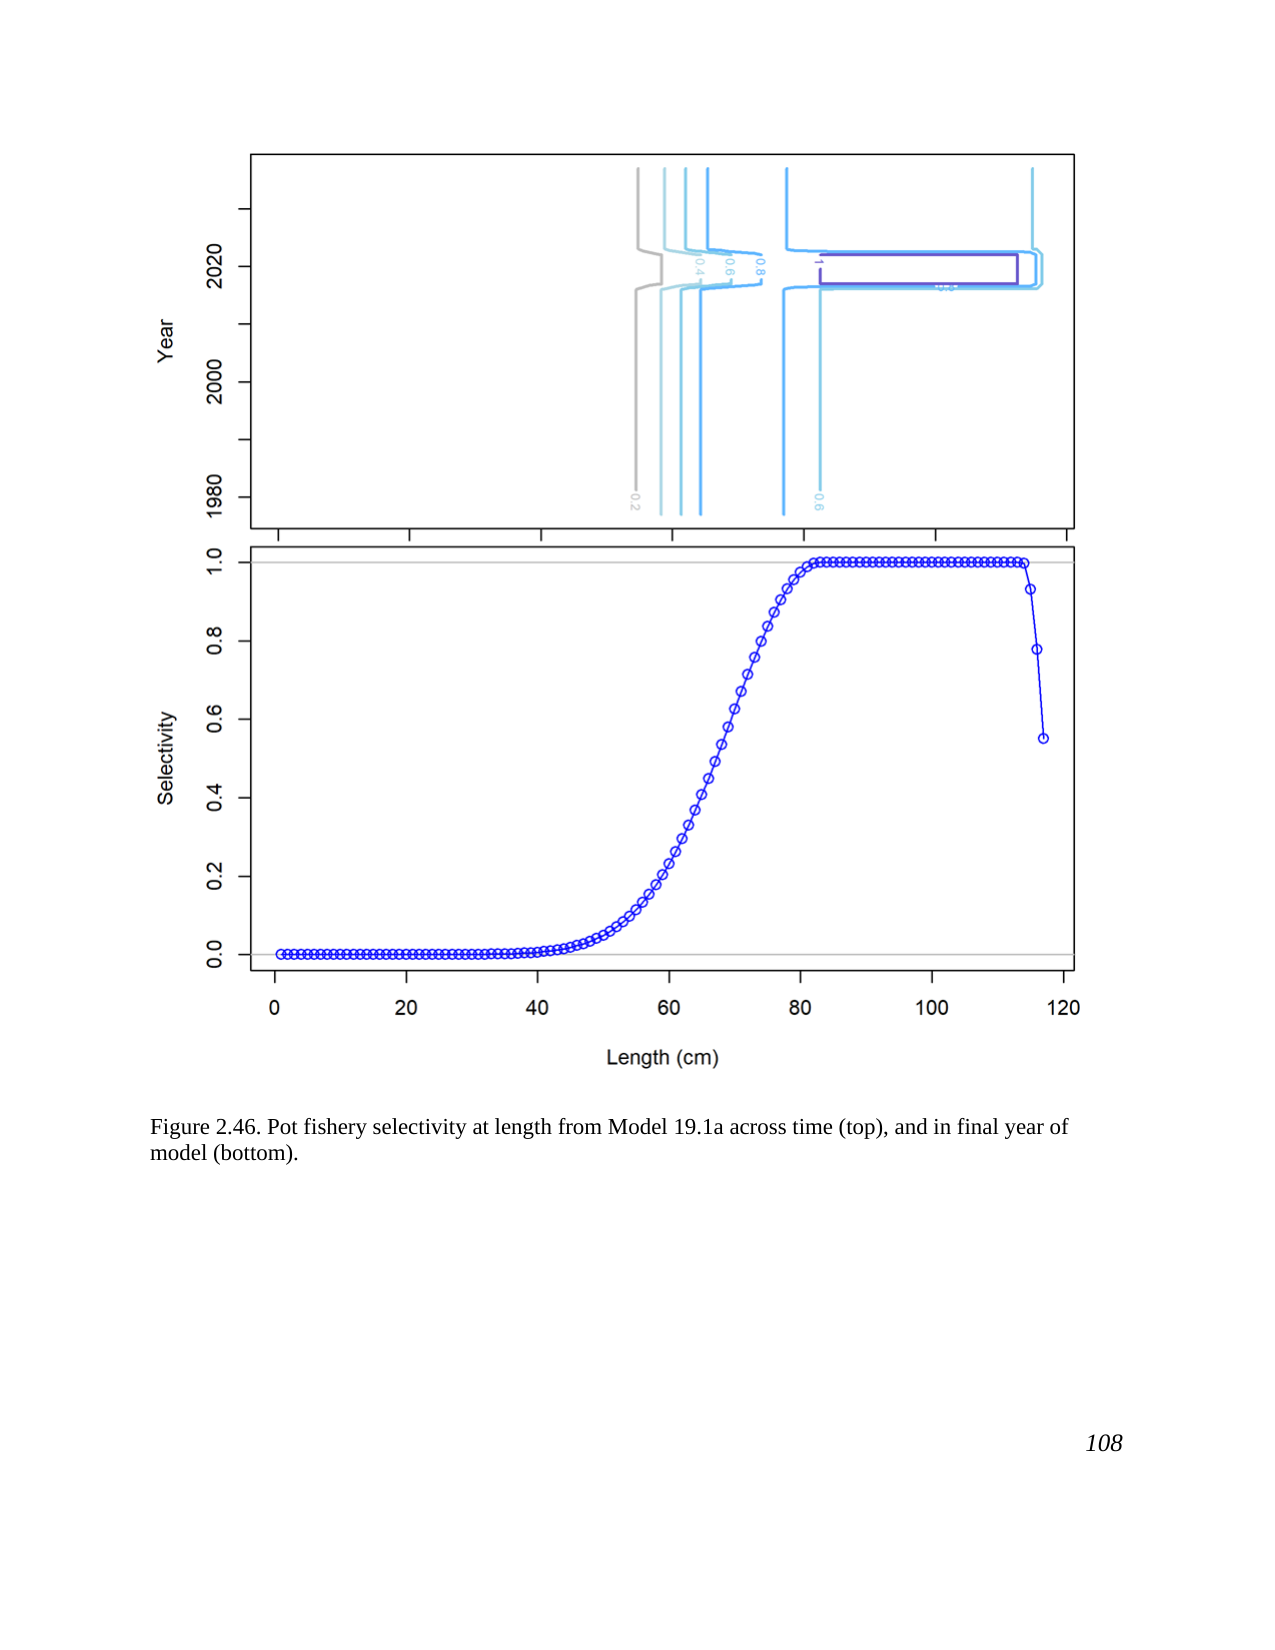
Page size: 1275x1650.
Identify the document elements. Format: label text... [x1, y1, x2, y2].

text Figure 2.46. Pot fishery selectivity at length from Model 19.1a across time (top), and in final year of model (bottom). [150, 1113, 1125, 1165]
picture [150, 150, 1125, 1096]
